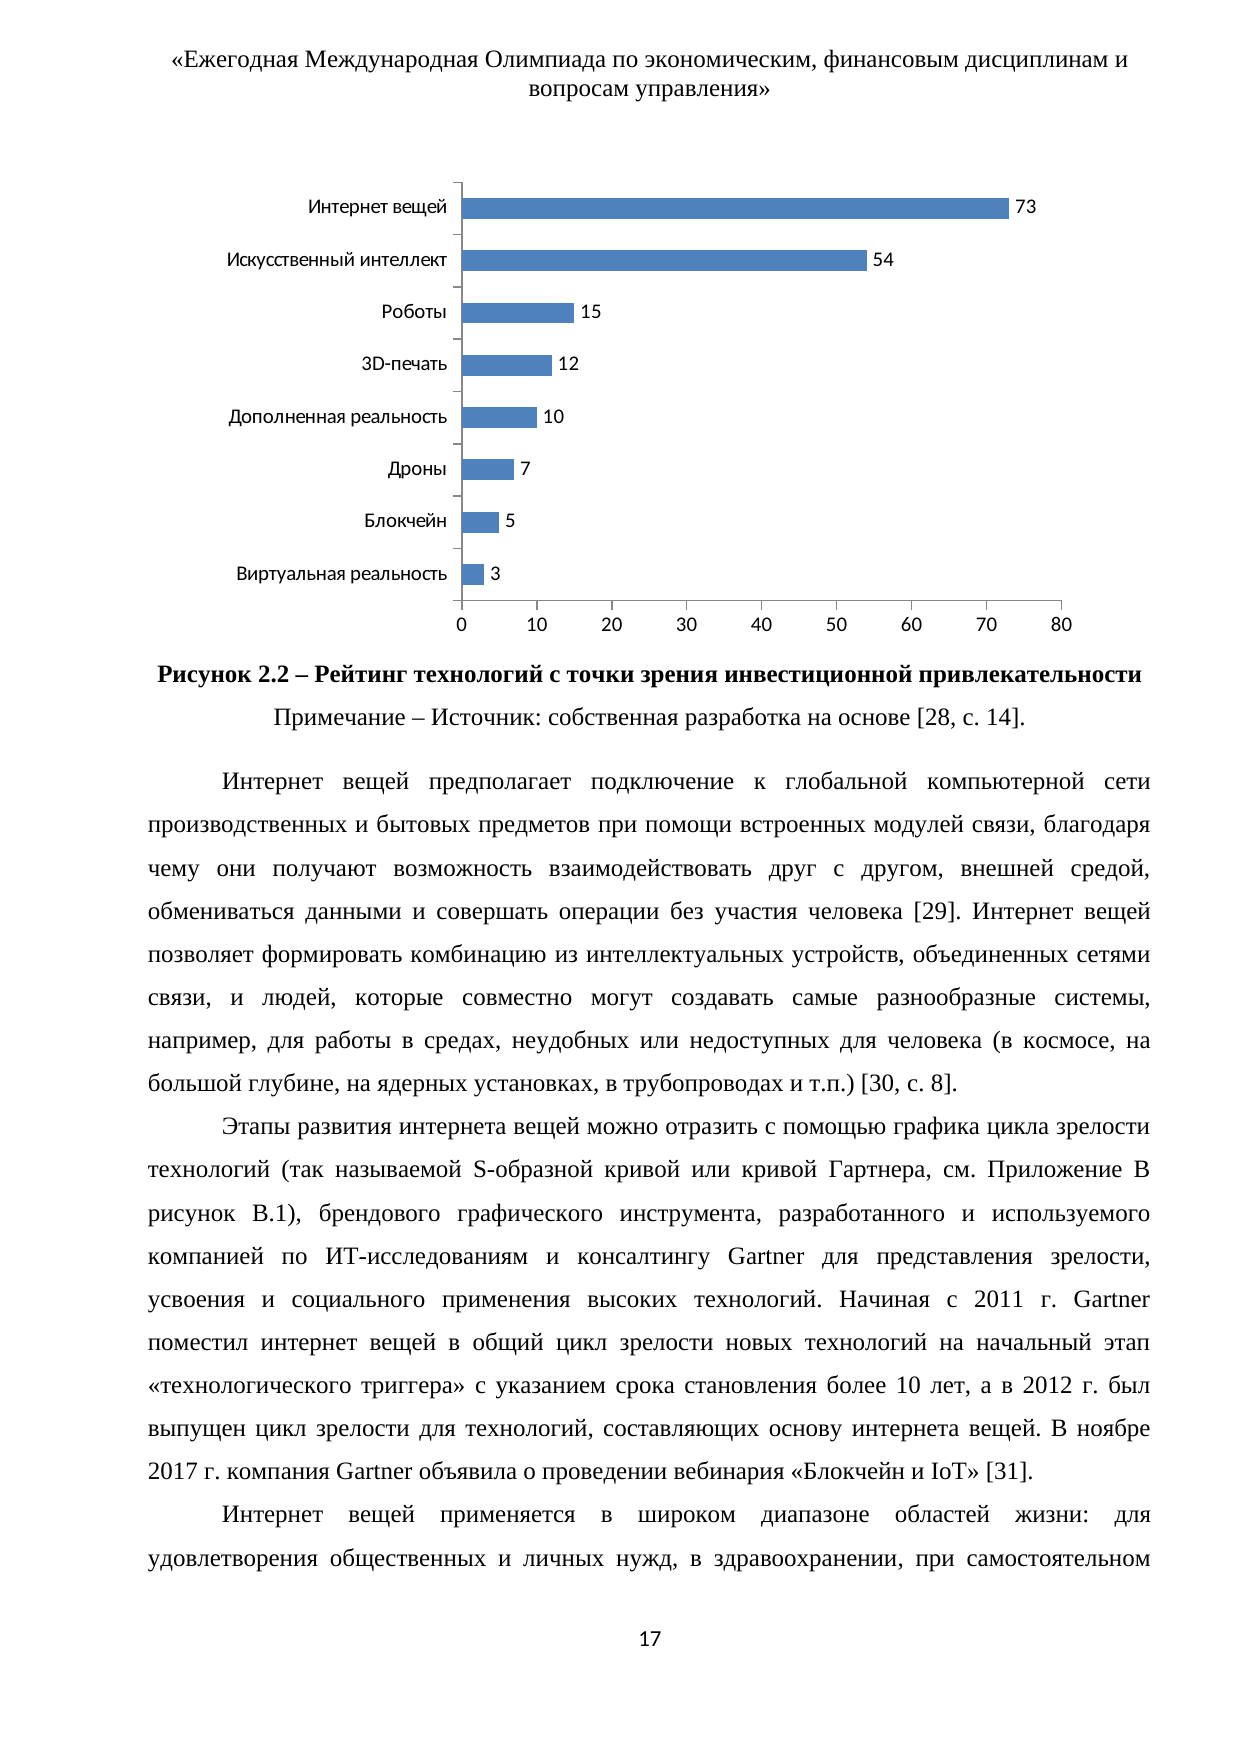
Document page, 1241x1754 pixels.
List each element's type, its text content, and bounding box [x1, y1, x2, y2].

text Рисунок 2.2 – Рейтинг технологий с точки зрения инвестиционной привлекательности [148, 659, 1152, 688]
text Интернет вещей предполагает подключение к глобальной компьютерной сети производственных и бытовых предметов при помощи встроенных модулей связи, благодаря чему они получают возможность взаимодействовать друг с другом, внешней средой, обмениваться данными и совершать операции без участия человека [29]. Интернет вещей позволяет формировать комбинацию из интеллектуальных устройств, объединенных сетями связи, и людей, которые совместно могут создавать самые разнообразные системы, например, для работы в средах, неудобных или недоступных для человека (в космосе, на большой глубине, на ядерных установках, в трубопроводах и т.п.) [30, c. 8]. [148, 766, 1152, 1097]
text Этапы развития интернета вещей можно отразить с помощью графика цикла зрелости технологий (так называемой S-образной кривой или кривой Гартнера, см. Приложение В рисунок В.1), брендового графического инструмента, разработанного и используемого компанией по ИТ-исследованиям и консалтингу Gartner для представления зрелости, усвоения и социального применения высоких технологий. Начиная с 2011 г. Gartner поместил интернет вещей в общий цикл зрелости новых технологий на начальный этап «технологического триггера» с указанием срока становления более 10 лет, а в 2012 г. был выпущен цикл зрелости для технологий, составляющих основу интернета вещей. В ноябре 2017 г. компания Gartner объявила о проведении вебинария «Блокчейн и IoT» [31]. [148, 1111, 1152, 1485]
text Примечание – Источник: собственная разработка на основе [28, с. 14]. [148, 702, 1152, 731]
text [148, 1499, 1152, 1571]
